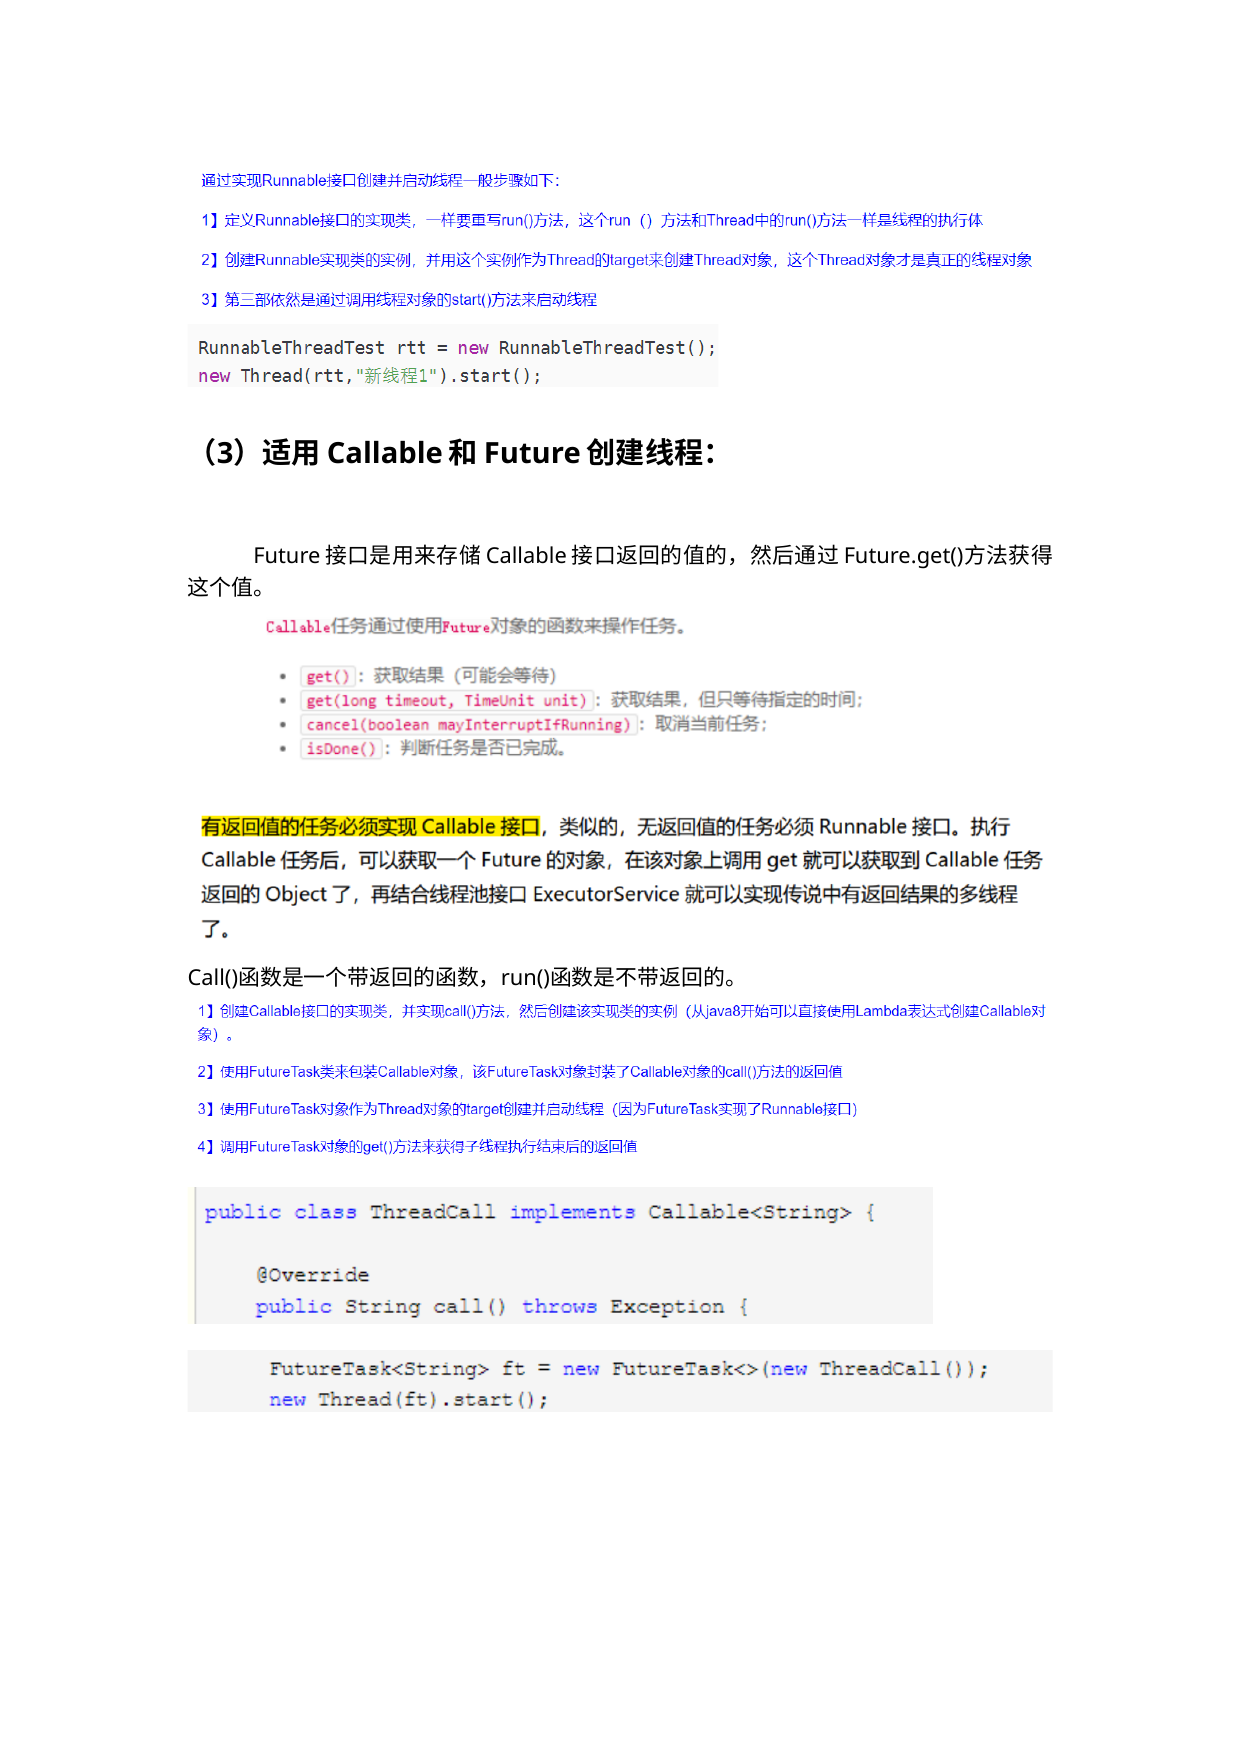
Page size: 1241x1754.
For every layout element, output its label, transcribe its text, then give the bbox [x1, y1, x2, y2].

picture [187, 162, 1053, 319]
picture [187, 324, 719, 387]
picture [187, 1350, 1053, 1412]
subtitle （3）适用Callable和Future创建线程： [187, 419, 1053, 484]
picture [187, 1187, 933, 1324]
picture [187, 797, 1053, 942]
picture [187, 992, 1053, 1157]
text Future接口是用来存储Callable接口返回的值的，然后通过Future.get()方法获得这个值。 [187, 537, 1053, 602]
text Call()函数是一个带返回的函数，run()函数是不带返回的。 [187, 960, 1053, 992]
picture [253, 602, 883, 769]
